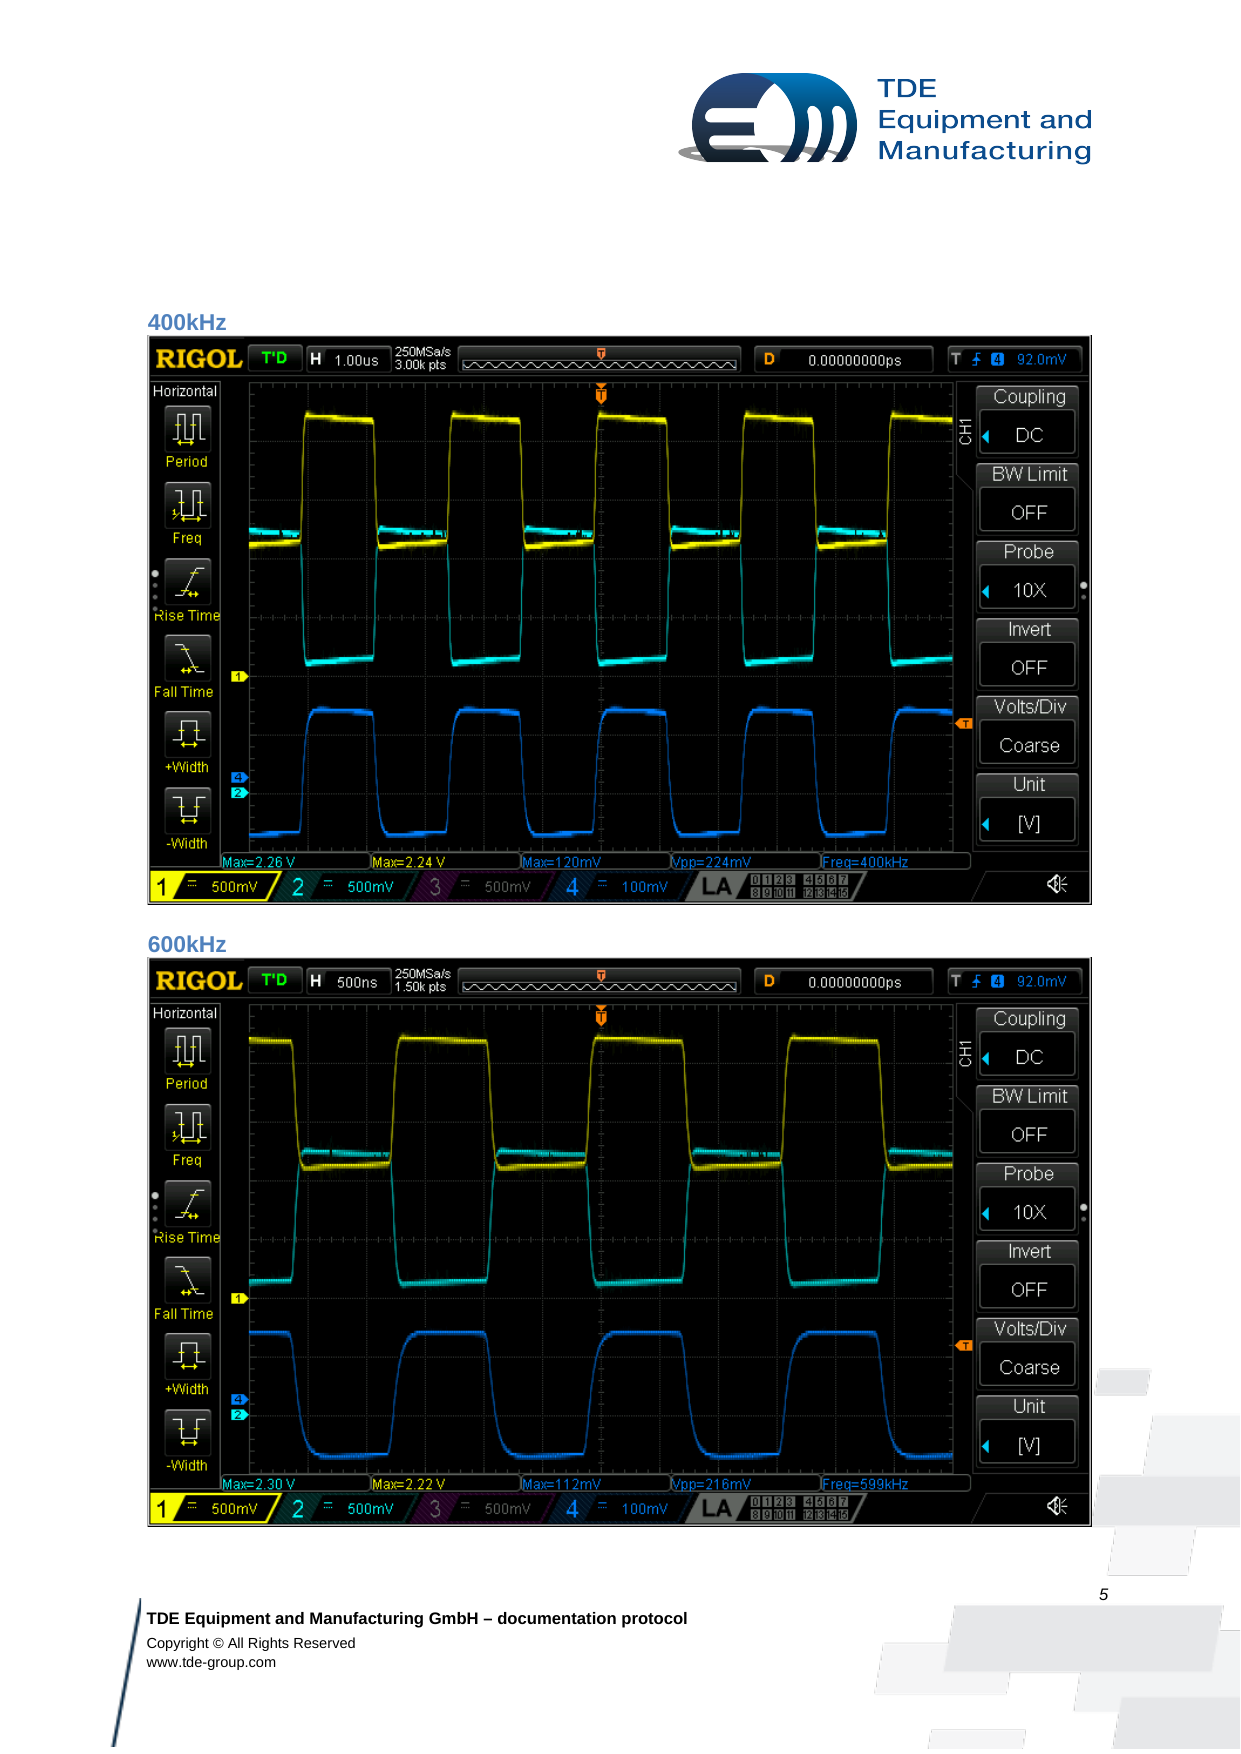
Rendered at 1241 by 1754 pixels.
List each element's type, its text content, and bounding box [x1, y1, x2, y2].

picture [678, 73, 1093, 165]
text 400kHz [148, 308, 1093, 335]
picture [147, 957, 1092, 1527]
picture [147, 335, 1092, 905]
